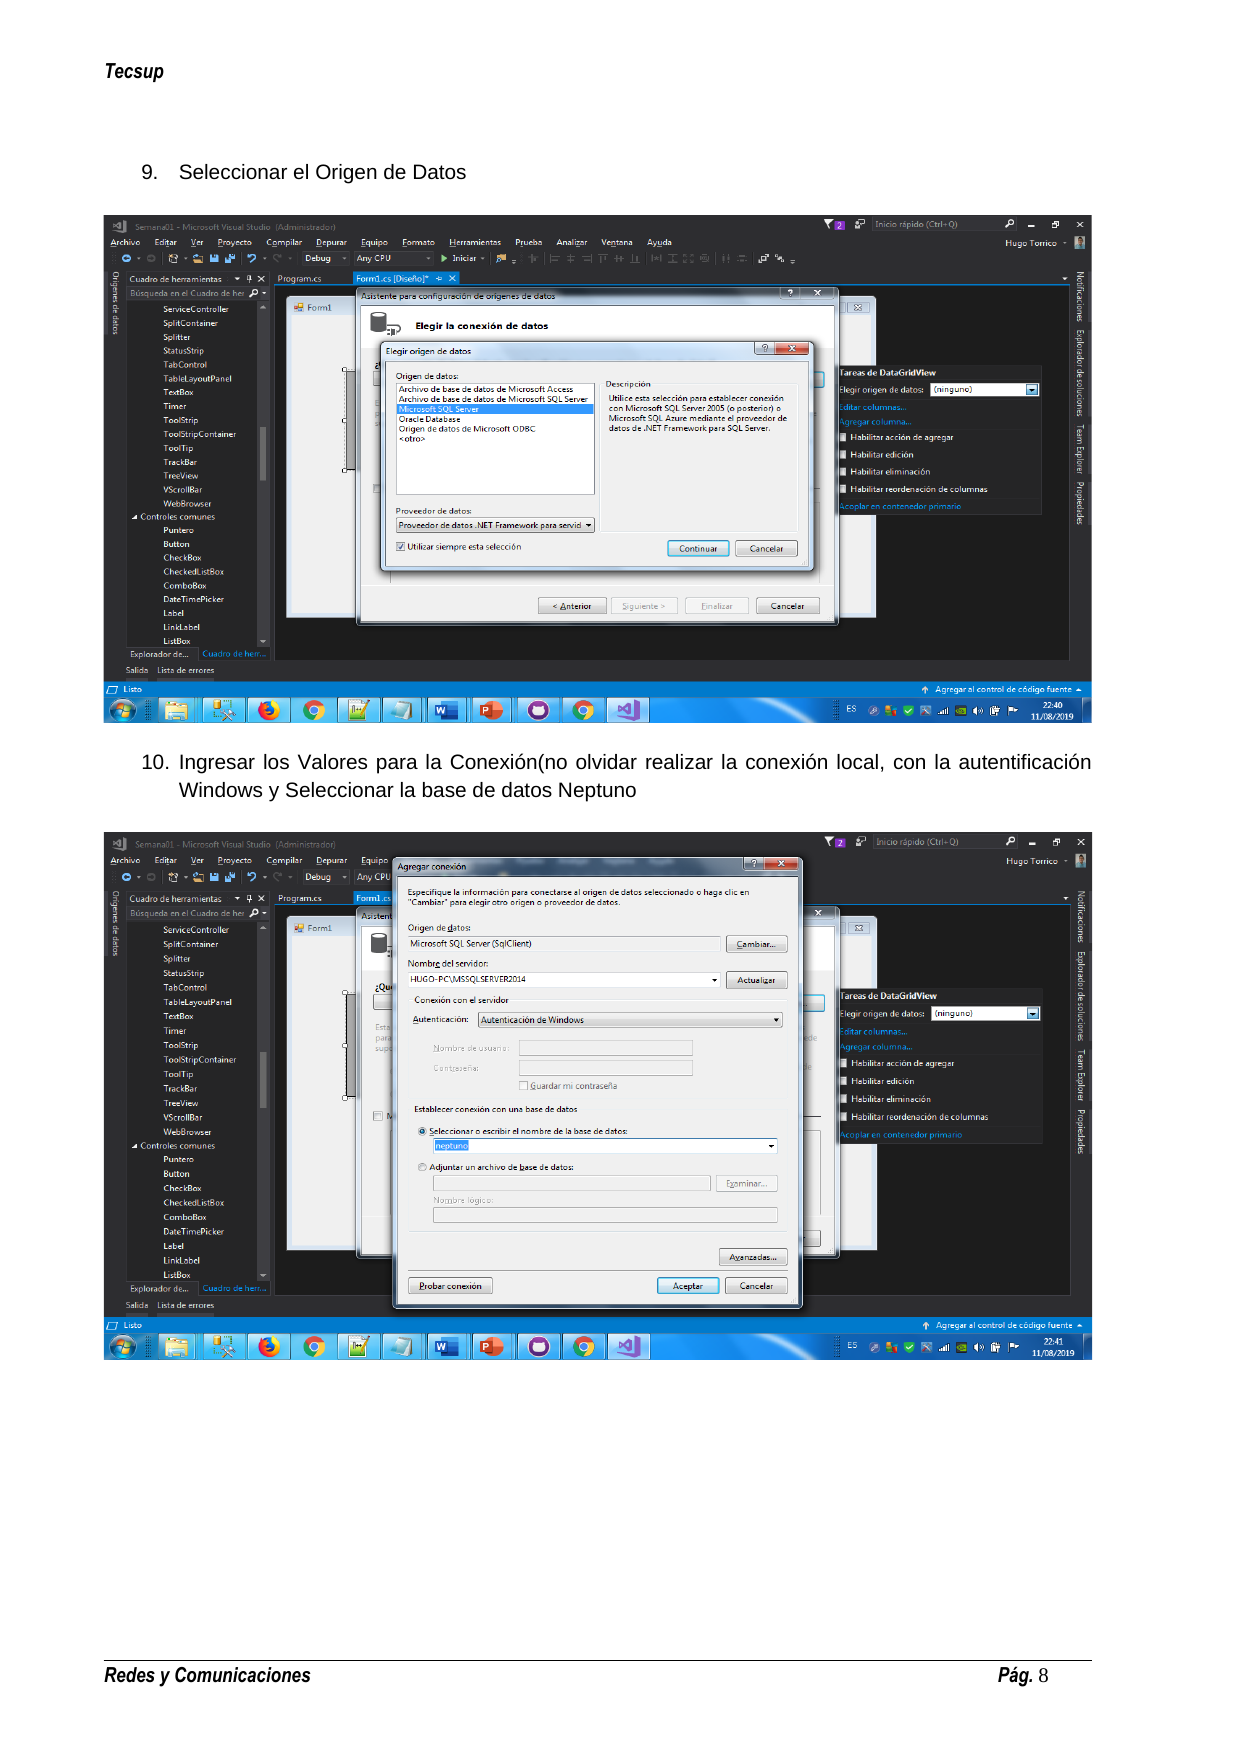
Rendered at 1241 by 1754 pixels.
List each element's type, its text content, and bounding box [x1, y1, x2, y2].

list Seleccionar el Origen de Datos [141, 160, 1092, 184]
picture [103, 832, 1093, 1360]
list Ingresar los Valores para la Conexión(no olvidar realizar la conexión local, con la autentificación Windows y Seleccionar la base de datos Neptuno [141, 750, 1092, 802]
picture [103, 215, 1092, 723]
